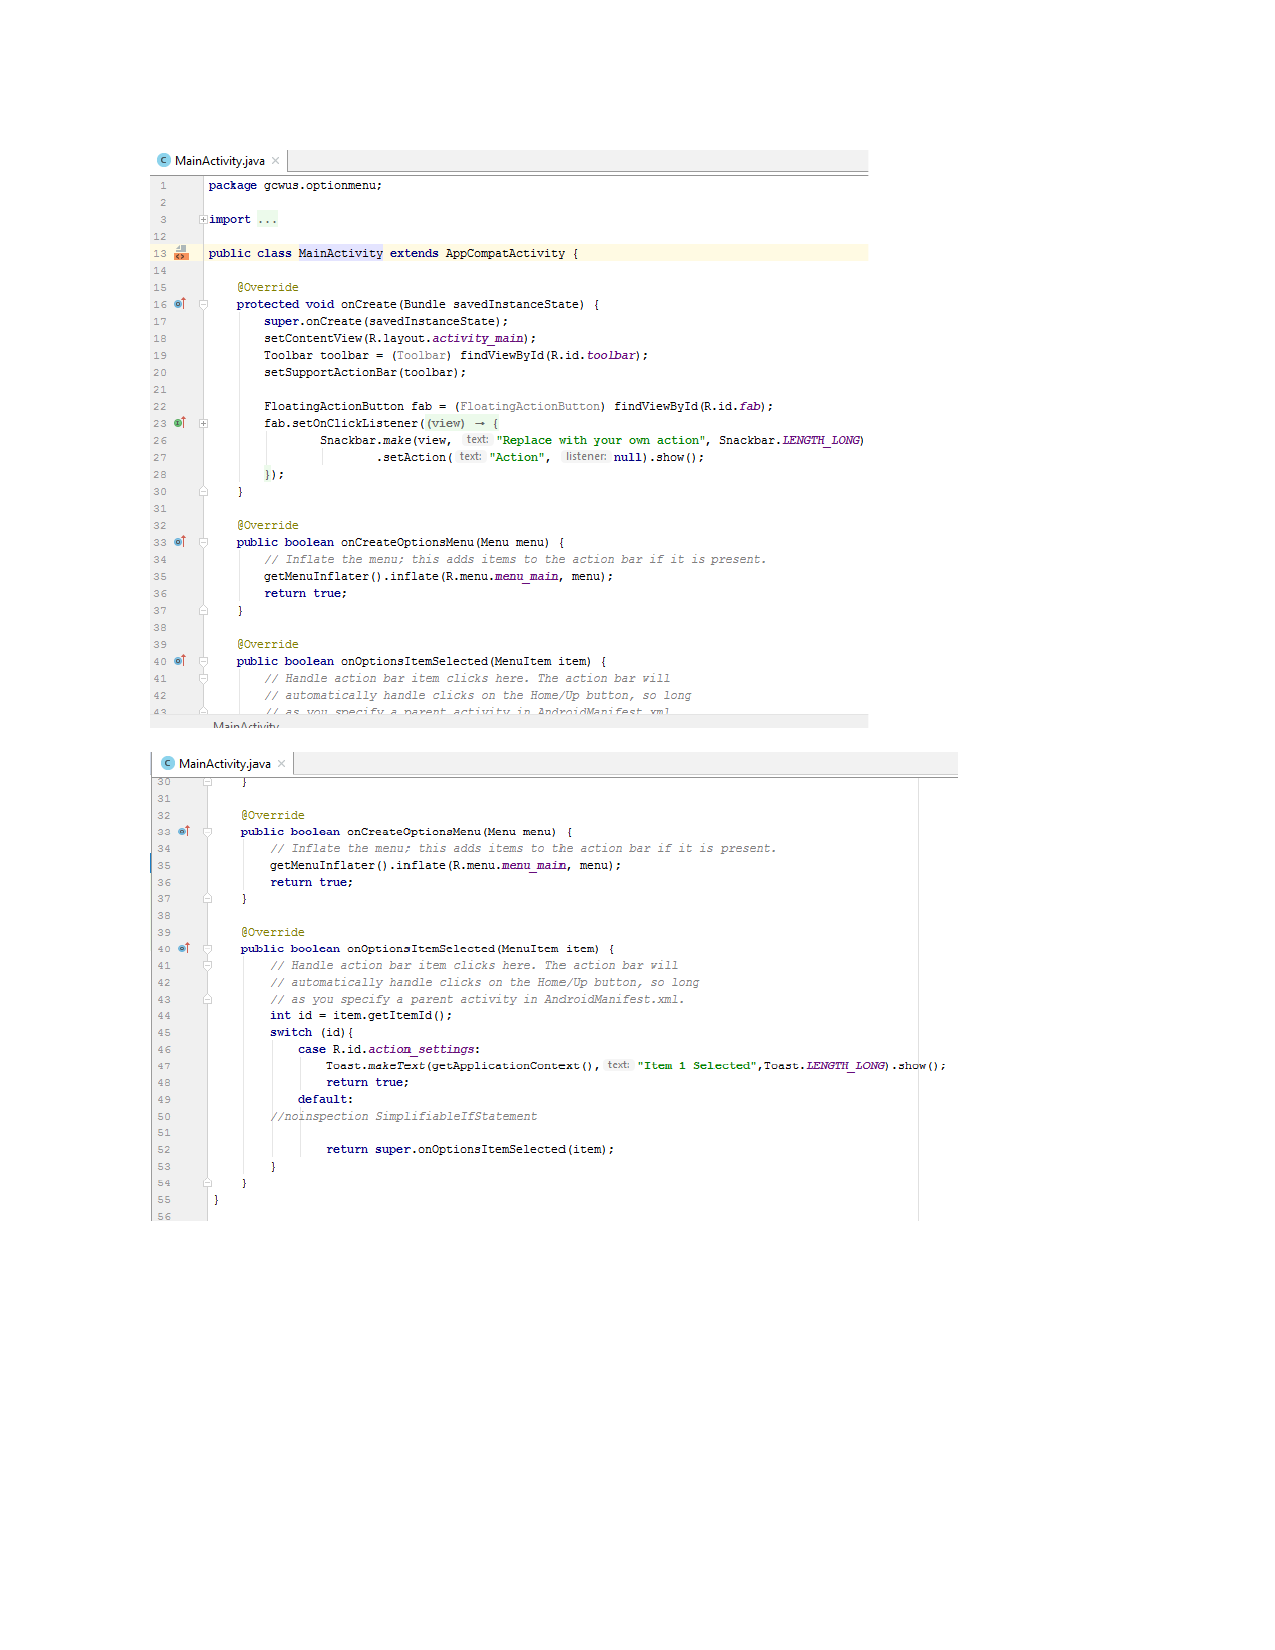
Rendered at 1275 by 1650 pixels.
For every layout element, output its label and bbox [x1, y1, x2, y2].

picture [150, 752, 958, 1221]
picture [150, 150, 869, 728]
